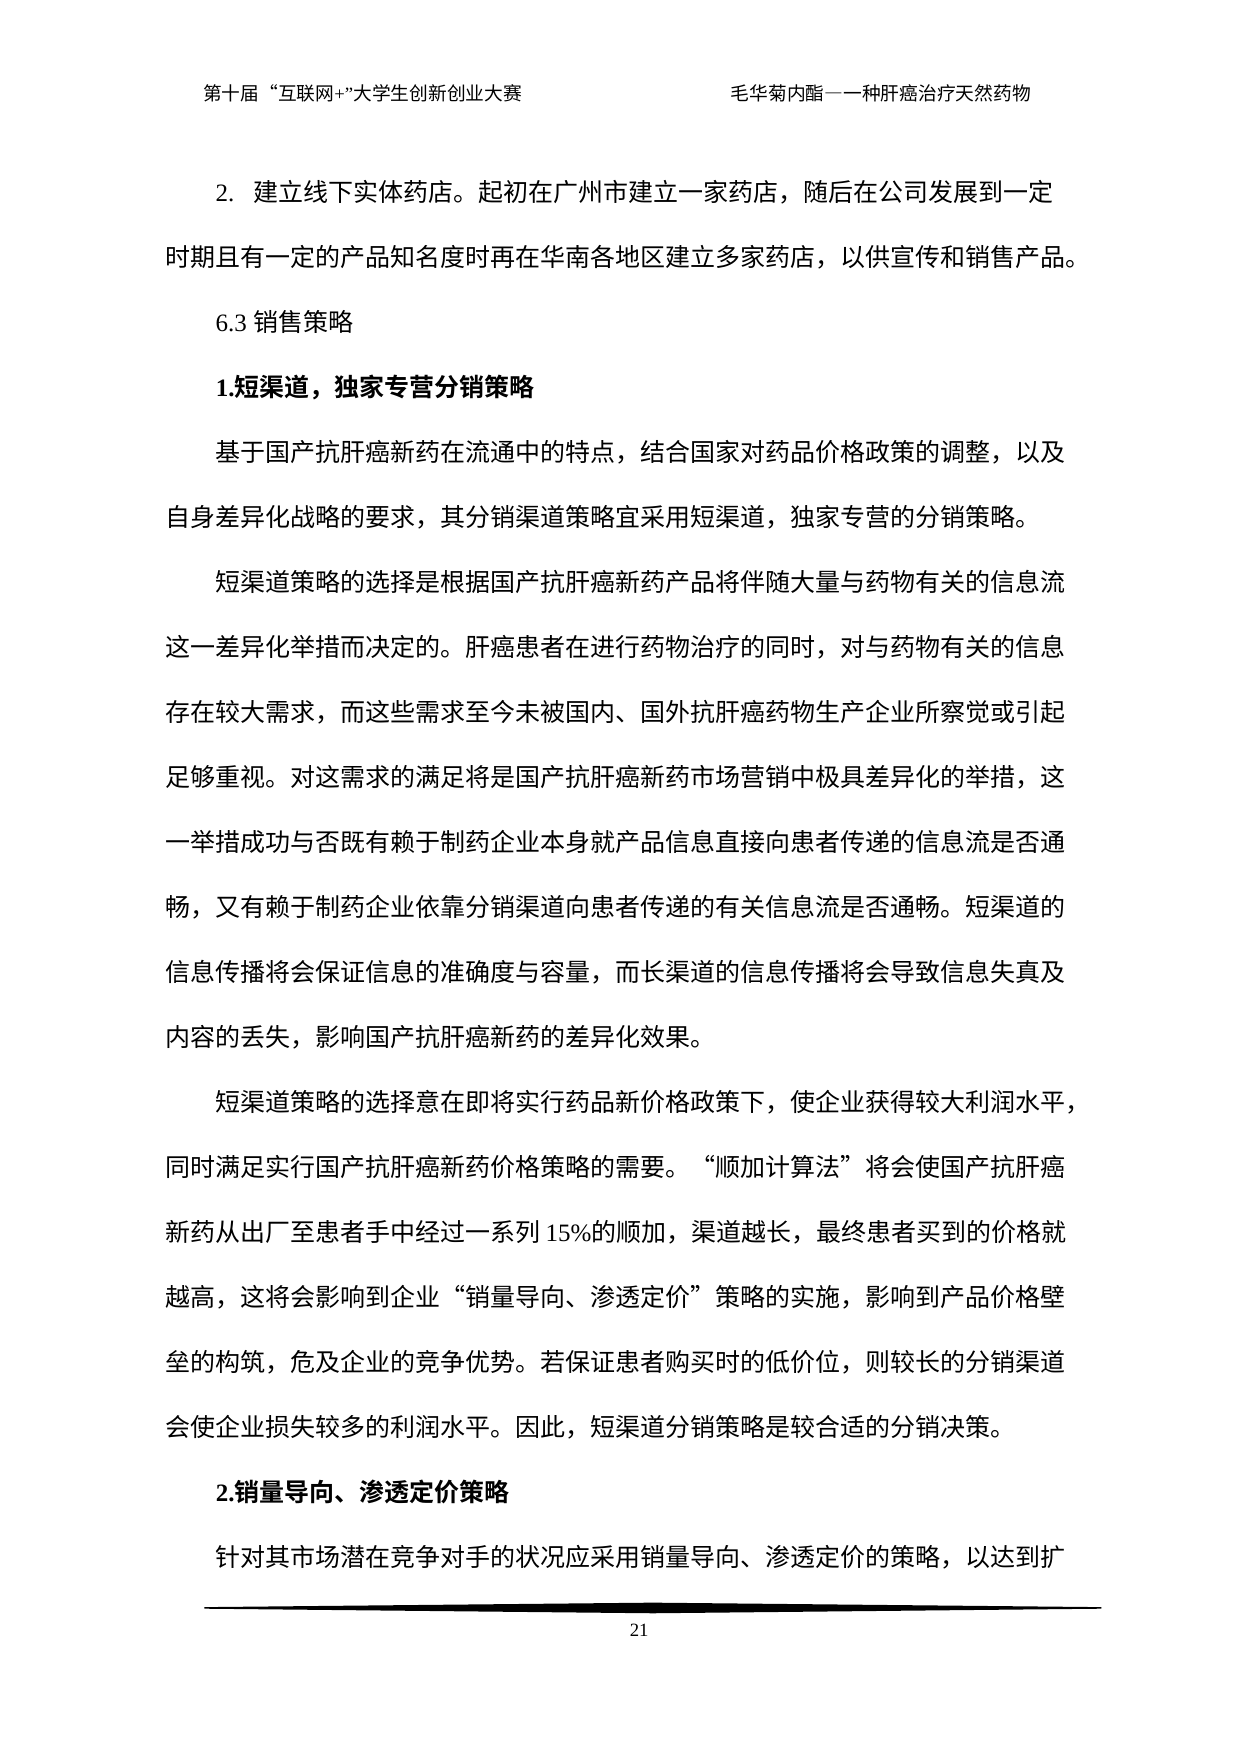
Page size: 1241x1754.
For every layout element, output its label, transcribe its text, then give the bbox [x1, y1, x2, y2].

text 2.销量导向、渗透定价策略 [165, 1458, 1075, 1523]
list 建立线下实体药店。起初在广州市建立一家药店，随后在公司发展到一定时期且有一定的产品知名度时再在华南各地区建立多家药店，以供宣传和销售产品。 [165, 158, 1075, 288]
text 短渠道策略的选择是根据国产抗肝癌新药产品将伴随大量与药物有关的信息流这一差异化举措而决定的。肝癌患者在进行药物治疗的同时，对与药物有关的信息存在较大需求，而这些需求至今未被国内、国外抗肝癌药物生产企业所察觉或引起足够重视。对这需求的满足将是国产抗肝癌新药市场营销中极具差异化的举措，这一举措成功与否既有赖于制药企业本身就产品信息直接向患者传递的信息流是否通畅，又有赖于制药企业依靠分销渠道向患者传递的有关信息流是否通畅。短渠道的信息传播将会保证信息的准确度与容量，而长渠道的信息传播将会导致信息失真及内容的丢失，影响国产抗肝癌新药的差异化效果。 [165, 548, 1075, 1068]
text 基于国产抗肝癌新药在流通中的特点，结合国家对药品价格政策的调整，以及自身差异化战略的要求，其分销渠道策略宜采用短渠道，独家专营的分销策略。 [165, 418, 1075, 548]
text 短渠道策略的选择意在即将实行药品新价格政策下，使企业获得较大利润水平，同时满足实行国产抗肝癌新药价格策略的需要。“顺加计算法”将会使国产抗肝癌新药从出厂至患者手中经过一系列15%的顺加，渠道越长，最终患者买到的价格就越高，这将会影响到企业“销量导向、渗透定价”策略的实施，影响到产品价格壁垒的构筑，危及企业的竞争优势。若保证患者购买时的低价位，则较长的分销渠道会使企业损失较多的利润水平。因此，短渠道分销策略是较合适的分销决策。 [165, 1068, 1075, 1458]
text 1.短渠道，独家专营分销策略 [165, 353, 1075, 418]
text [165, 1523, 1075, 1588]
text 6.3 销售策略 [165, 288, 1075, 353]
